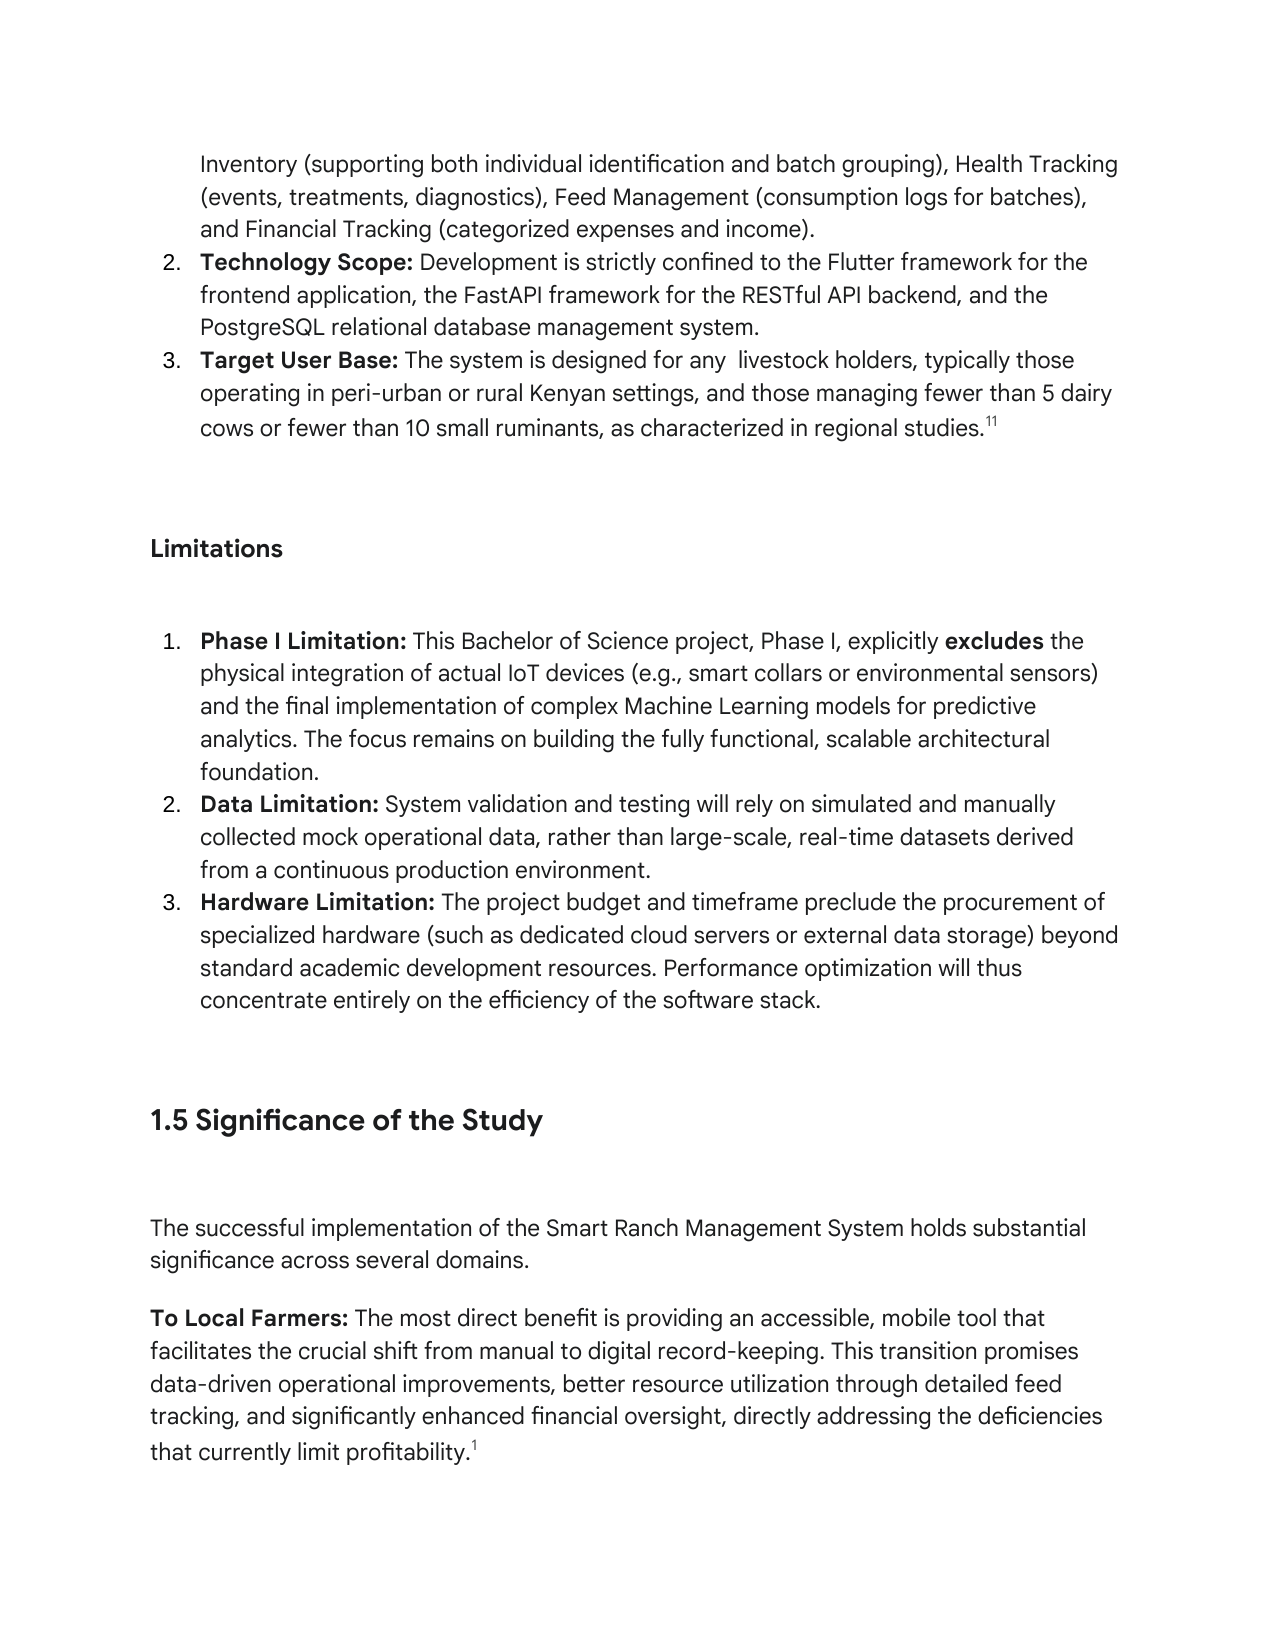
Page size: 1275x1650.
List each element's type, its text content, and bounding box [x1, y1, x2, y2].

list Data Limitation: System validation and testing will rely on simulated and manually collected mock operational data, rather than large-scale, real-time datasets derived from a continuous production environment. [162, 791, 1125, 885]
list Target User Base: The system is designed for any livestock holders, typically those operating in peri-urban or rural Kenyan settings, and those managing fewer than 5 dairy cows or fewer than 10 small ruminants, as characterized in regional studies.11 [162, 346, 1125, 443]
text To Local Farmers: The most direct benefit is providing an accessible, mobile tool that facilitates the crucial shift from manual to digital record-keeping. This transition promises data-driven operational improvements, better resource utilization through detailed feed tracking, and significantly enhanced financial oversight, directly addressing the deficiencies that currently limit profitability.1 [150, 1304, 1125, 1467]
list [162, 150, 1125, 244]
text The successful implementation of the Smart Ranch Management System holds substantial significance across several domains. [150, 1214, 1125, 1276]
list Technology Scope: Development is strictly confined to the Flutter framework for the frontend application, the FastAPI framework for the RESTful API backend, and the PostgreSQL relational database management system. [162, 248, 1125, 342]
list Hardware Limitation: The project budget and timeframe preclude the procurement of specialized hardware (such as dedicated cloud servers or external data storage) beyond standard academic development resources. Performance optimization will thus concentrate entirely on the efficiency of the software stack. [162, 889, 1125, 1016]
subtitle 1.5 Significance of the Study [150, 1102, 1125, 1139]
subtitle Limitations [150, 533, 1125, 565]
list Phase I Limitation: This Bachelor of Science project, Phase I, explicitly excludes the physical integration of actual IoT devices (e.g., smart collars or environmental sensors) and the final implementation of complex Machine Learning models for predictive analytics. The focus remains on building the fully functional, scalable architectural foundation. [162, 627, 1125, 787]
